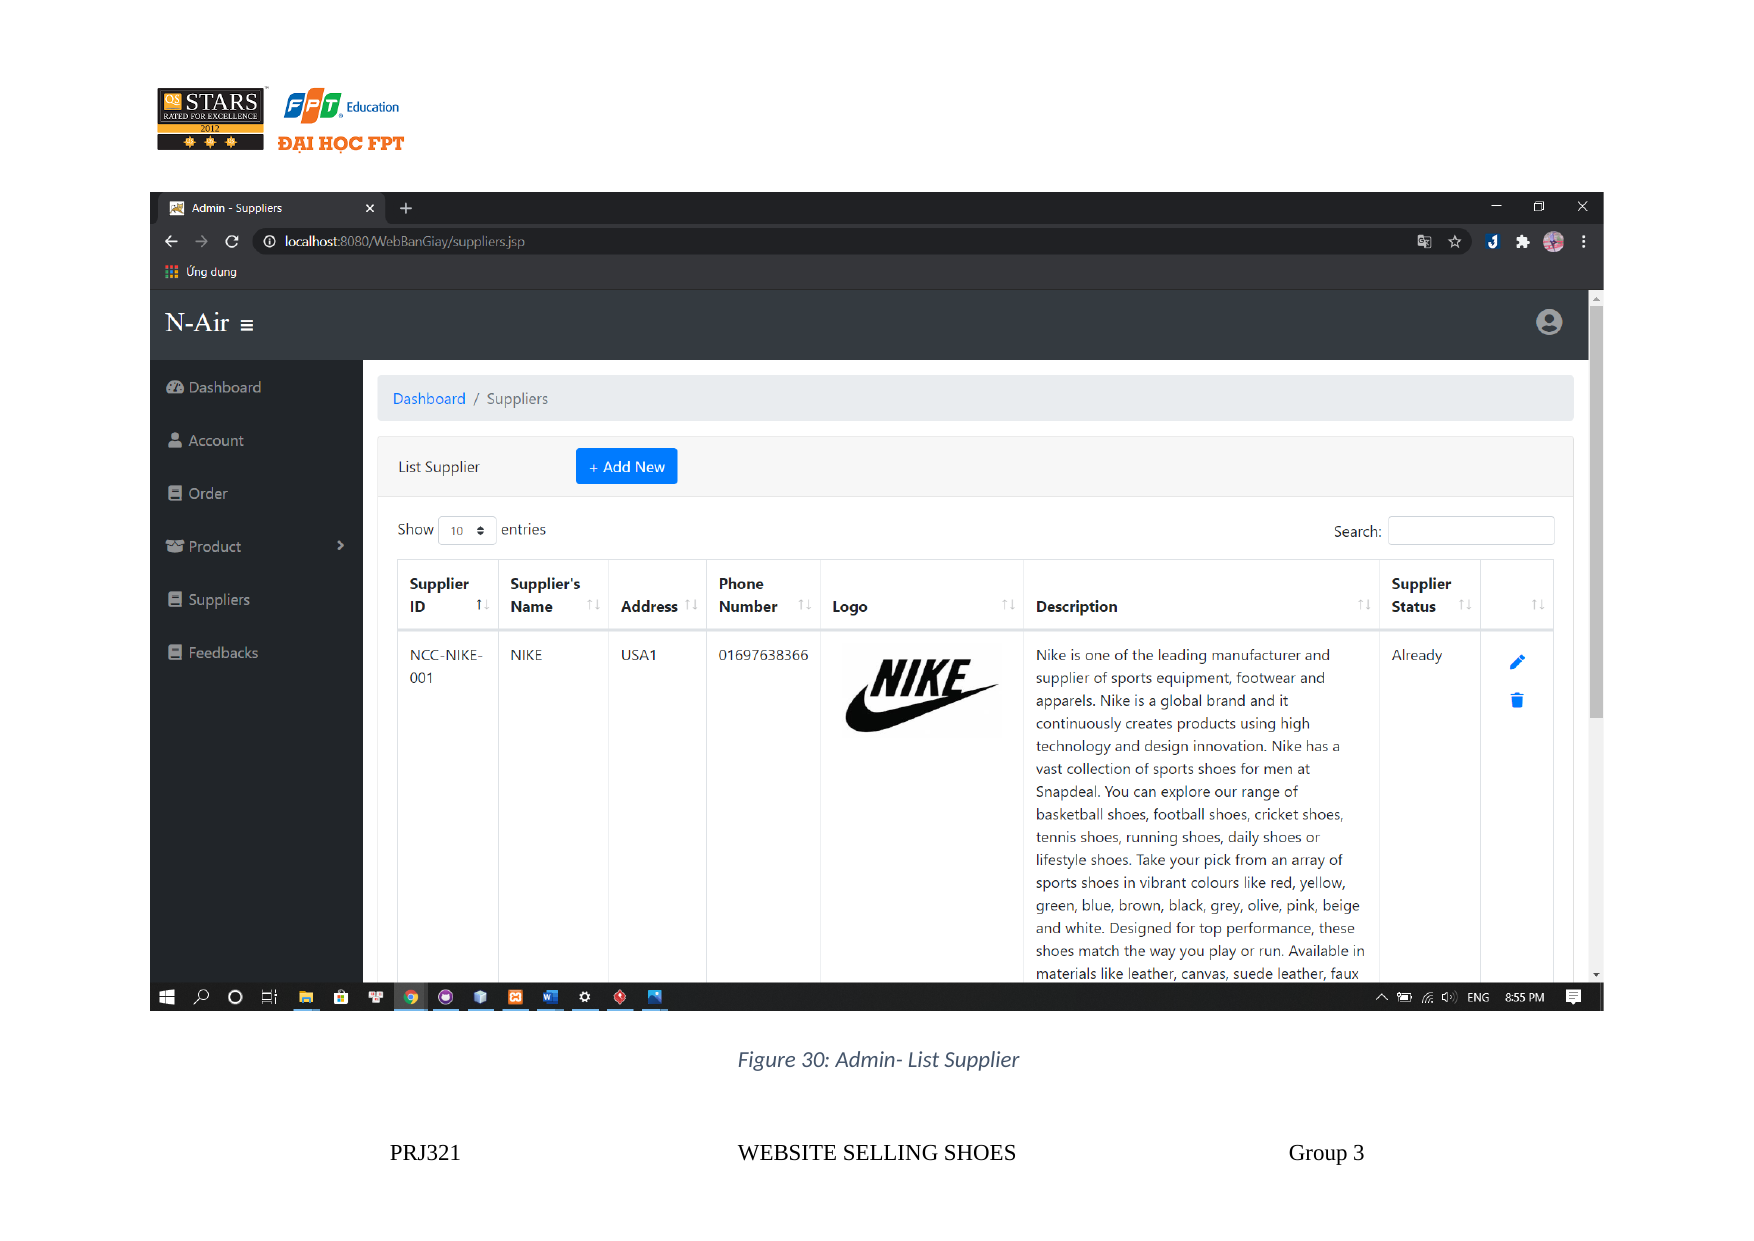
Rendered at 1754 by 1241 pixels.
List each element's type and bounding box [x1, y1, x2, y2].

picture [150, 75, 410, 162]
picture [150, 192, 1604, 1011]
